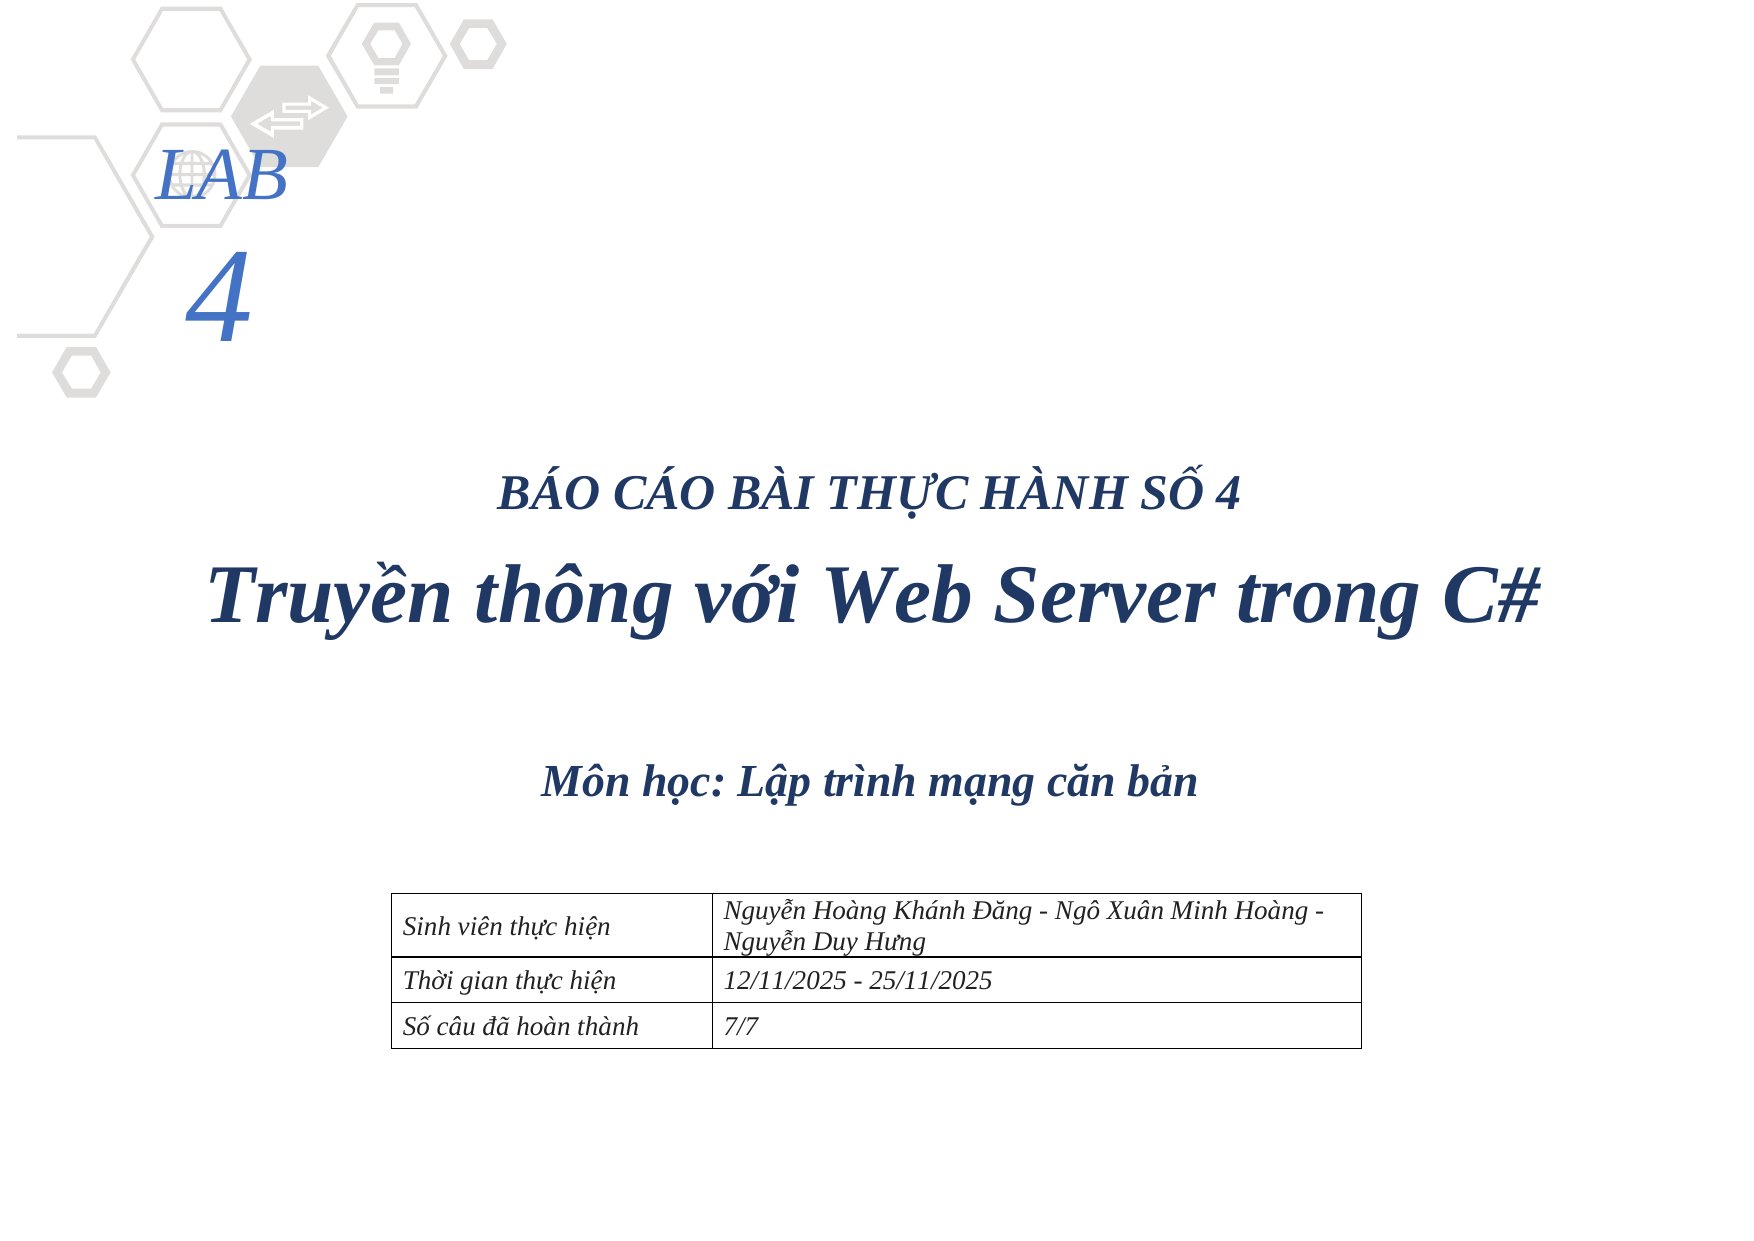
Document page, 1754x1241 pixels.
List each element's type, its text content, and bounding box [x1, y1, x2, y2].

table_cell 7/7 [713, 1003, 1361, 1048]
text Môn học: Lập trình mạng căn bản [131, 753, 1613, 806]
table_header LAB 4 [131, 119, 319, 381]
table_header Sinh viên thực hiện [392, 894, 712, 956]
table_cell Thời gian thực hiện [392, 958, 712, 1002]
table_cell 12/11/2025 - 25/11/2025 [713, 958, 1361, 1002]
text BÁO CÁO BÀI THỰC HÀNH SỐ 4 [131, 462, 1613, 520]
table_header Nguyễn Hoàng Khánh Đăng - Ngô Xuân Minh Hoàng - Nguyễn Duy Hưng [713, 894, 1361, 956]
text Truyền thông với Web Server trong C# [131, 545, 1613, 641]
table_cell Số câu đã hoàn thành [392, 1003, 712, 1048]
